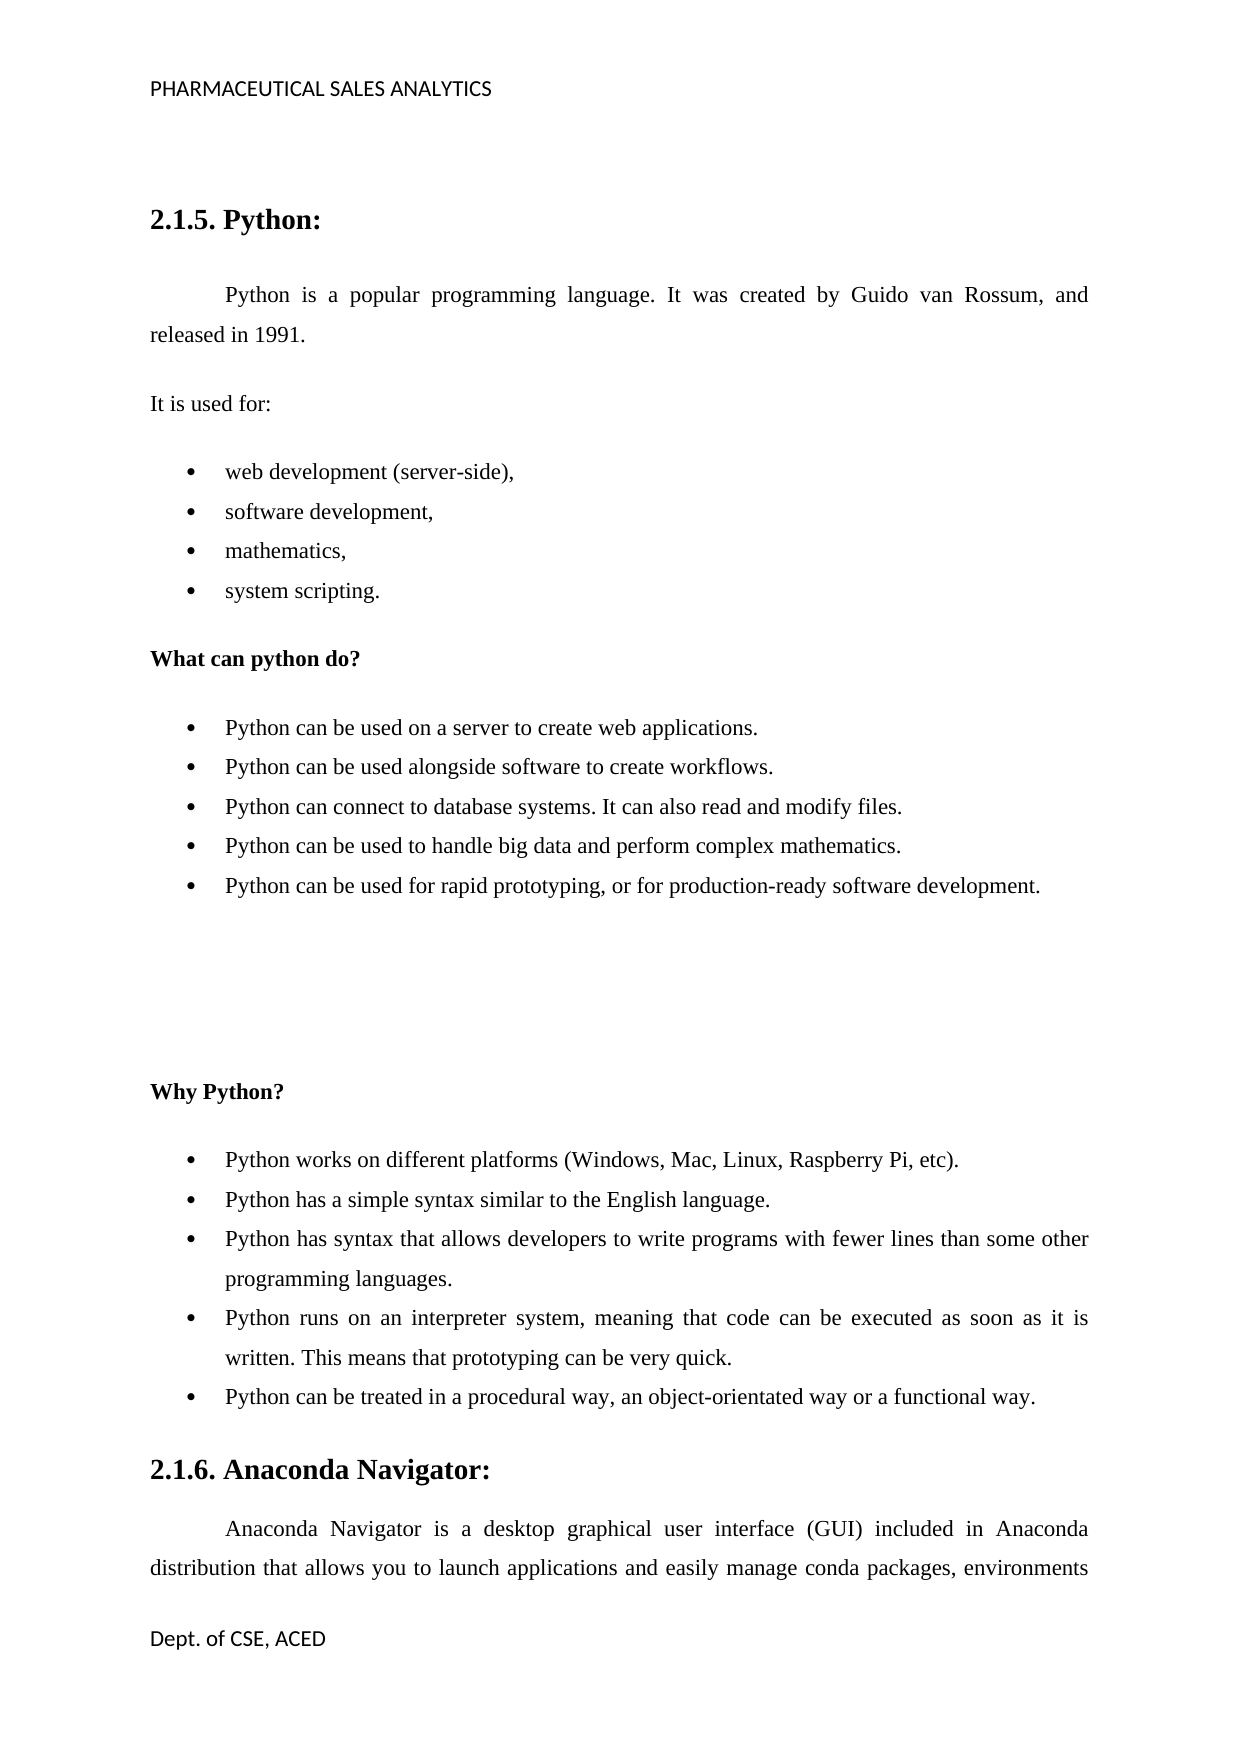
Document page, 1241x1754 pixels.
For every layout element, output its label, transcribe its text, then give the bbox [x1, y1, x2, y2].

list system scripting. [187, 577, 1090, 603]
list web development (server-side), [187, 458, 1090, 484]
list Python can be used to handle big data and perform complex mathematics. [187, 832, 1090, 859]
list mathematics, [187, 537, 1090, 563]
text It is used for: [150, 389, 1090, 416]
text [150, 1515, 1090, 1554]
list software development, [187, 498, 1090, 524]
text Python is a popular programming language. It was created by Guido van Rossum, and released in 1991. [150, 281, 1090, 347]
list Python can be used alongside software to create workflows. [187, 753, 1090, 780]
list Python can be used for rapid prototyping, or for production-ready software development. [187, 872, 1090, 898]
list Python has a simple syntax similar to the English language. [187, 1186, 1090, 1212]
list Python can connect to database systems. It can also read and modify files. [187, 793, 1090, 819]
text 2.1.6. Anaconda Navigator: [150, 1452, 1090, 1486]
text Why Python? [150, 1078, 1090, 1104]
text 2.1.5. Python: [150, 202, 1090, 236]
text What can python do? [150, 645, 1090, 672]
list Python works on different platforms (Windows, Mac, Linux, Raspberry Pi, etc). [187, 1146, 1090, 1173]
list Python can be treated in a procedural way, an object-orientated way or a functional way. [187, 1383, 1090, 1410]
list Python runs on an interpreter system, meaning that code can be executed as soon as it is written. This means that prototyping can be very quick. [187, 1304, 1090, 1370]
list Python can be used on a server to create web applications. [187, 714, 1090, 740]
list Python has syntax that allows developers to write programs with fewer lines than some other programming languages. [187, 1225, 1090, 1291]
